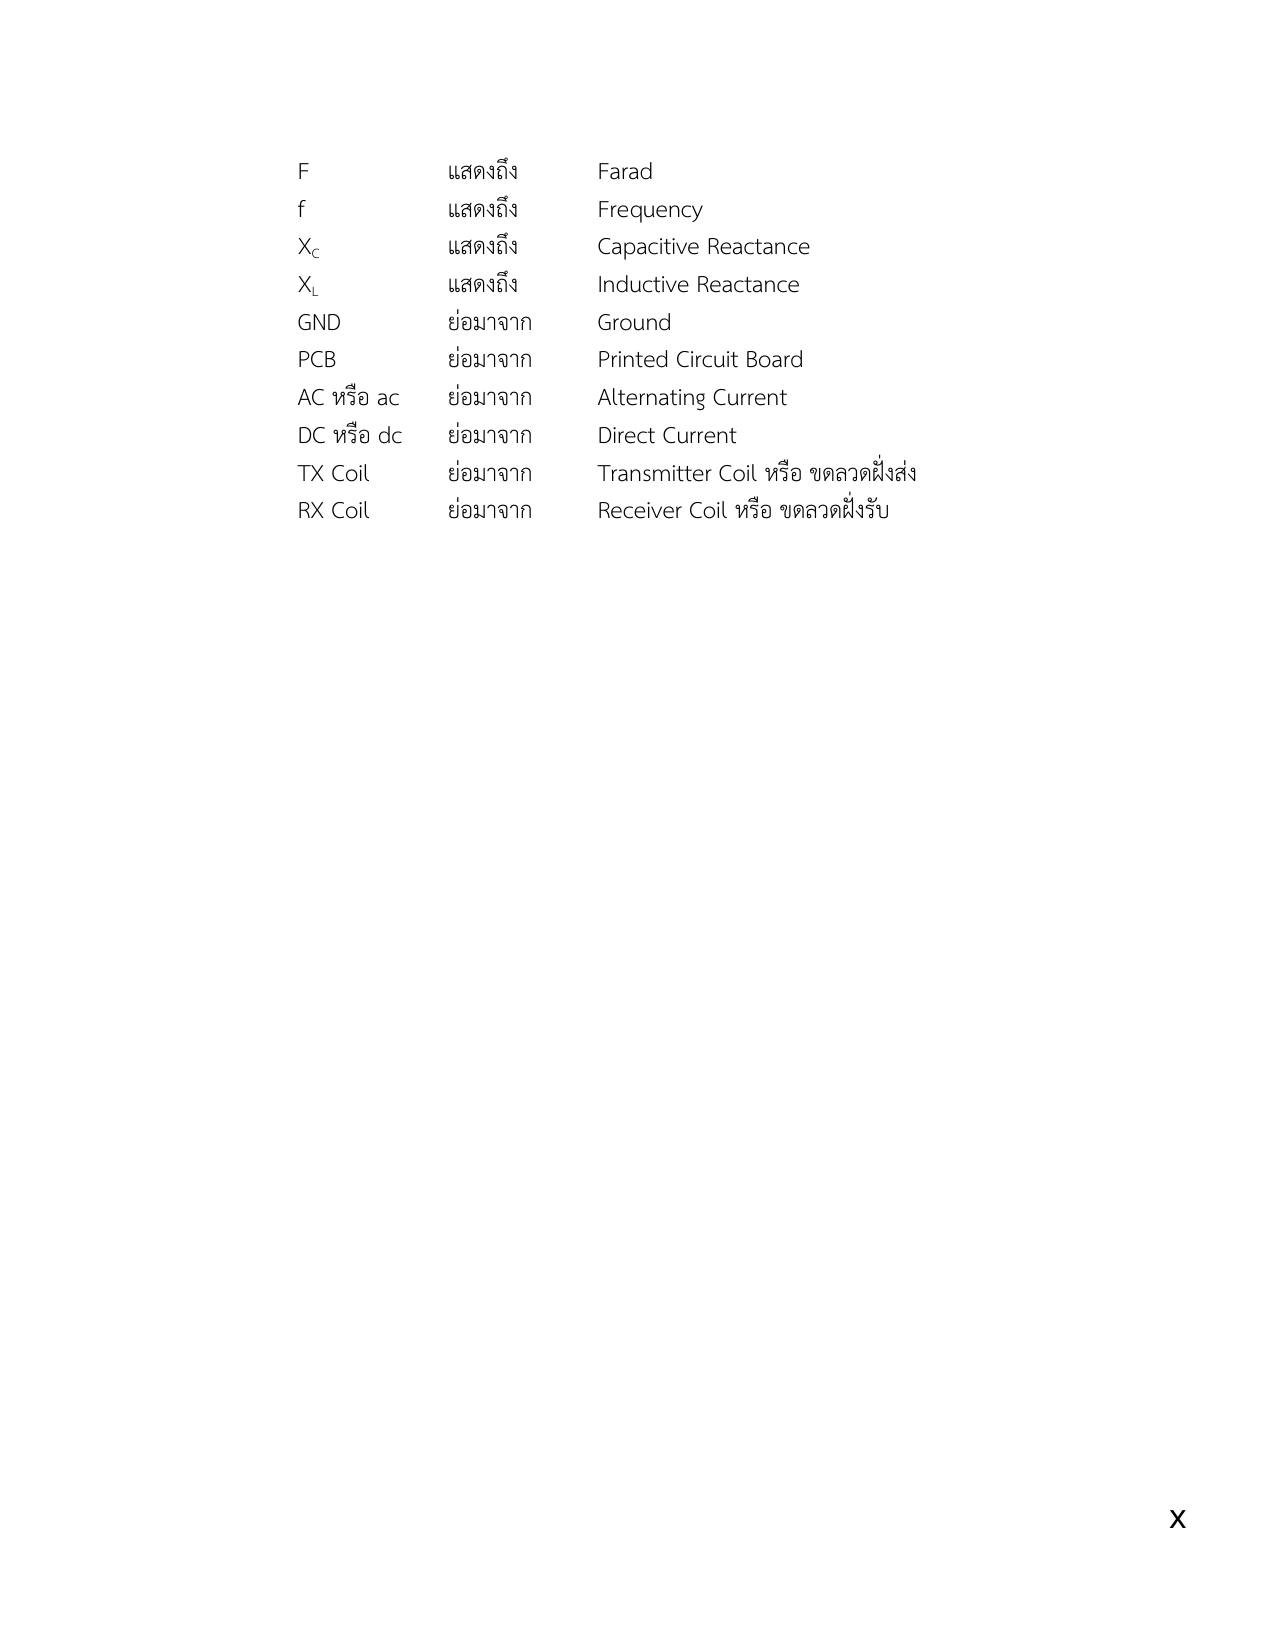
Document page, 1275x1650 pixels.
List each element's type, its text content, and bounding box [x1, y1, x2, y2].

text F แสดงถึง Farad [148, 150, 1186, 188]
text GND ย่อมาจาก Ground [148, 301, 1186, 338]
text XL แสดงถึง Inductive Reactance [148, 263, 1186, 301]
text XC แสดงถึง Capacitive Reactance [148, 225, 1186, 263]
text AC หรือ ac ย่อมาจาก Alternating Current [148, 376, 1186, 414]
text TX Coil ย่อมาจาก Transmitter Coil หรือ ขดลวดฝั่งส่ง [148, 452, 1181, 489]
text RX Coil ย่อมาจาก Receiver Coil หรือ ขดลวดฝั่งรับ [148, 489, 1181, 527]
text DC หรือ dc ย่อมาจาก Direct Current [148, 414, 1186, 452]
text PCB ย่อมาจาก Printed Circuit Board [148, 338, 1186, 376]
text f แสดงถึง Frequency [148, 188, 1186, 225]
